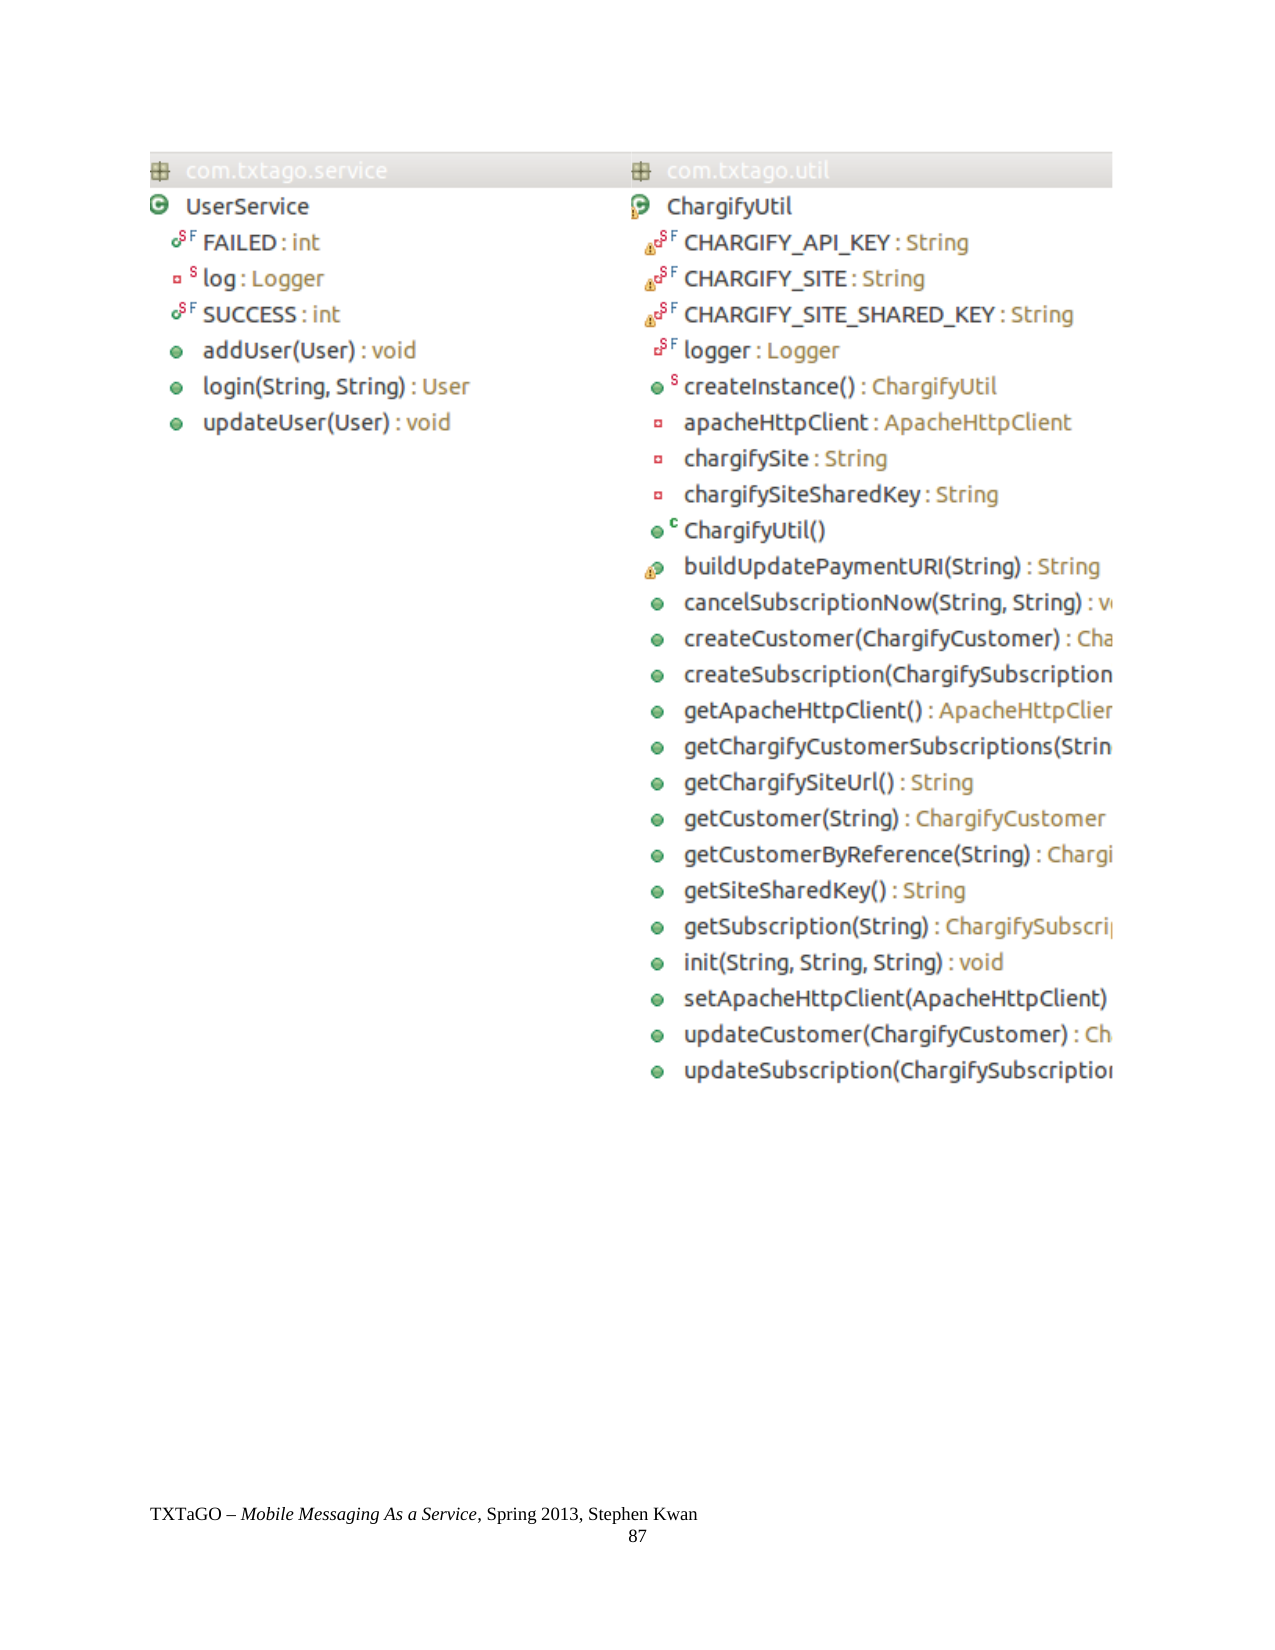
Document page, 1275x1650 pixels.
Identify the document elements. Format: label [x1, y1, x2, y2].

picture [150, 150, 1113, 1185]
